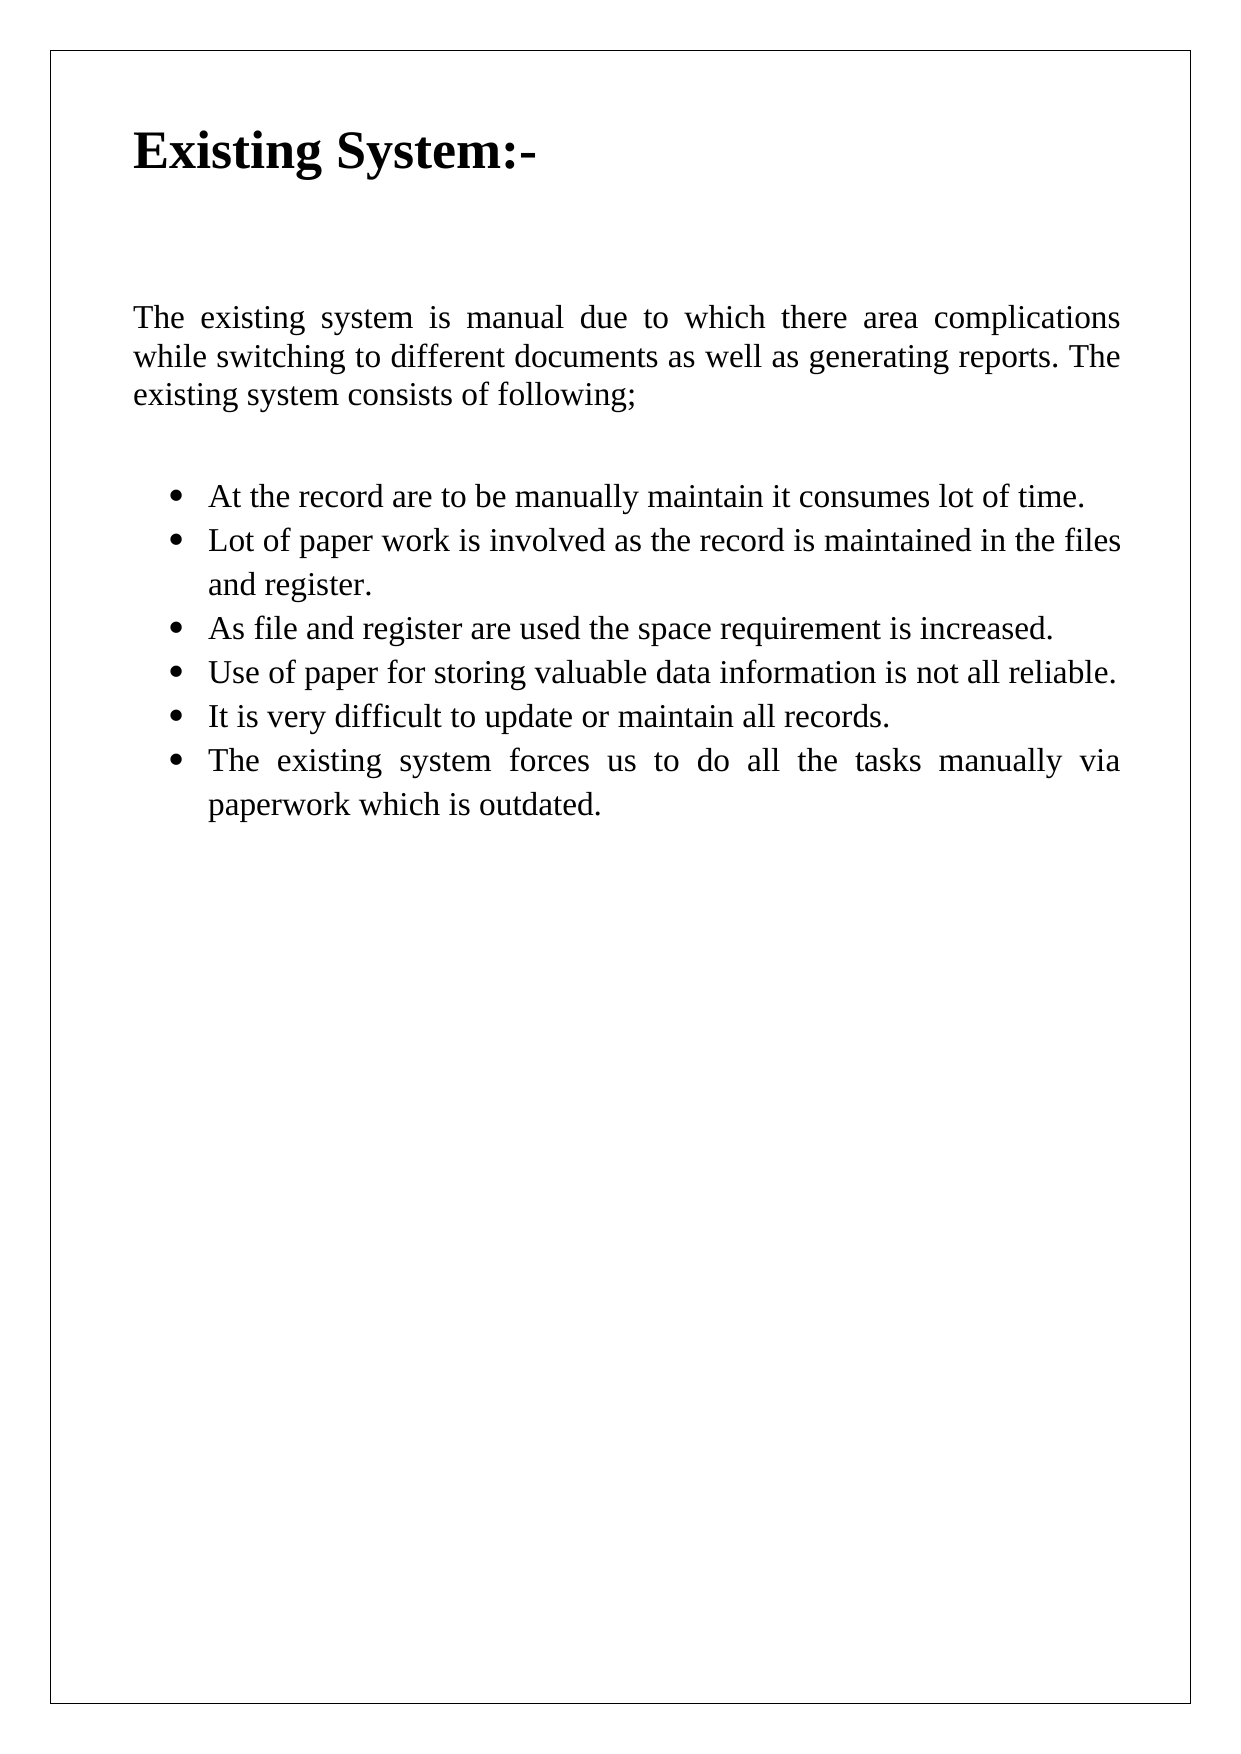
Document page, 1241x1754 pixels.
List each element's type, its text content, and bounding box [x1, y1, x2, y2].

list At the record are to be manually maintain it consumes lot of time. [170, 476, 1122, 514]
text Existing System:- [133, 118, 1122, 180]
list The existing system forces us to do all the tasks manually via paperwork which is outdated. [170, 741, 1122, 823]
list It is very difficult to update or maintain all records. [170, 696, 1122, 735]
list Use of paper for storing valuable data information is not all reliable. [170, 652, 1122, 691]
list As file and register are used the space requirement is increased. [170, 608, 1122, 647]
list Lot of paper work is involved as the record is maintained in the files and register. [170, 520, 1122, 603]
text The existing system is manual due to which there area complications while switching to different documents as well as generating reports. The existing system consists of following; [133, 298, 1122, 413]
